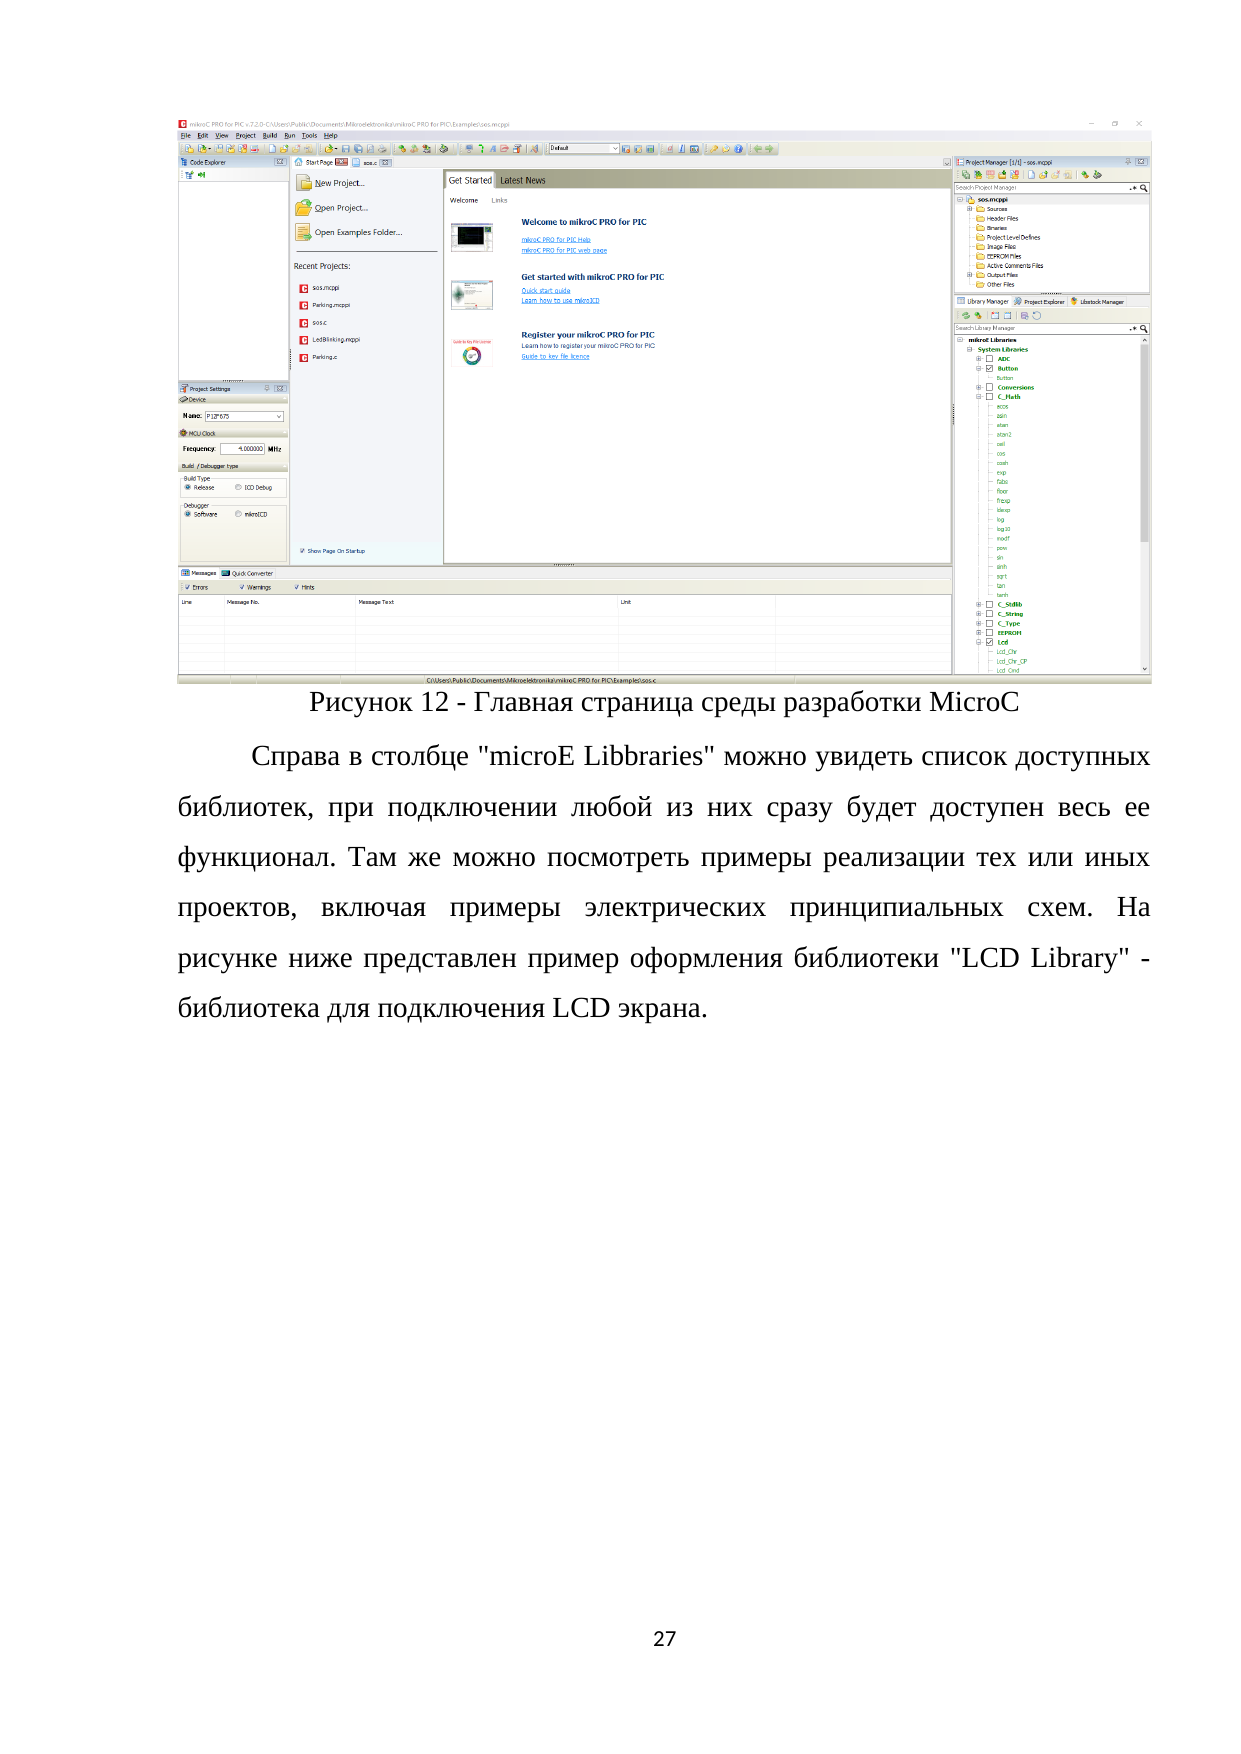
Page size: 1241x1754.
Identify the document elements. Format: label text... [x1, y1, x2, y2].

text Рисунок 12 - Главная страница среды разработки MicroC [177, 684, 1152, 718]
text Справа в столбце "microE Libbraries" можно увидеть список доступных библиотек, при подключении любой из них сразу будет доступен весь ее функционал. Там же можно посмотреть примеры реализации тех или иных проектов, включая примеры электрических принципиальных схем. На рисунке ниже представлен пример оформления библиотеки "LCD Library" - библиотека для подключения LCD экрана. [177, 738, 1152, 1023]
picture [177, 118, 1152, 684]
